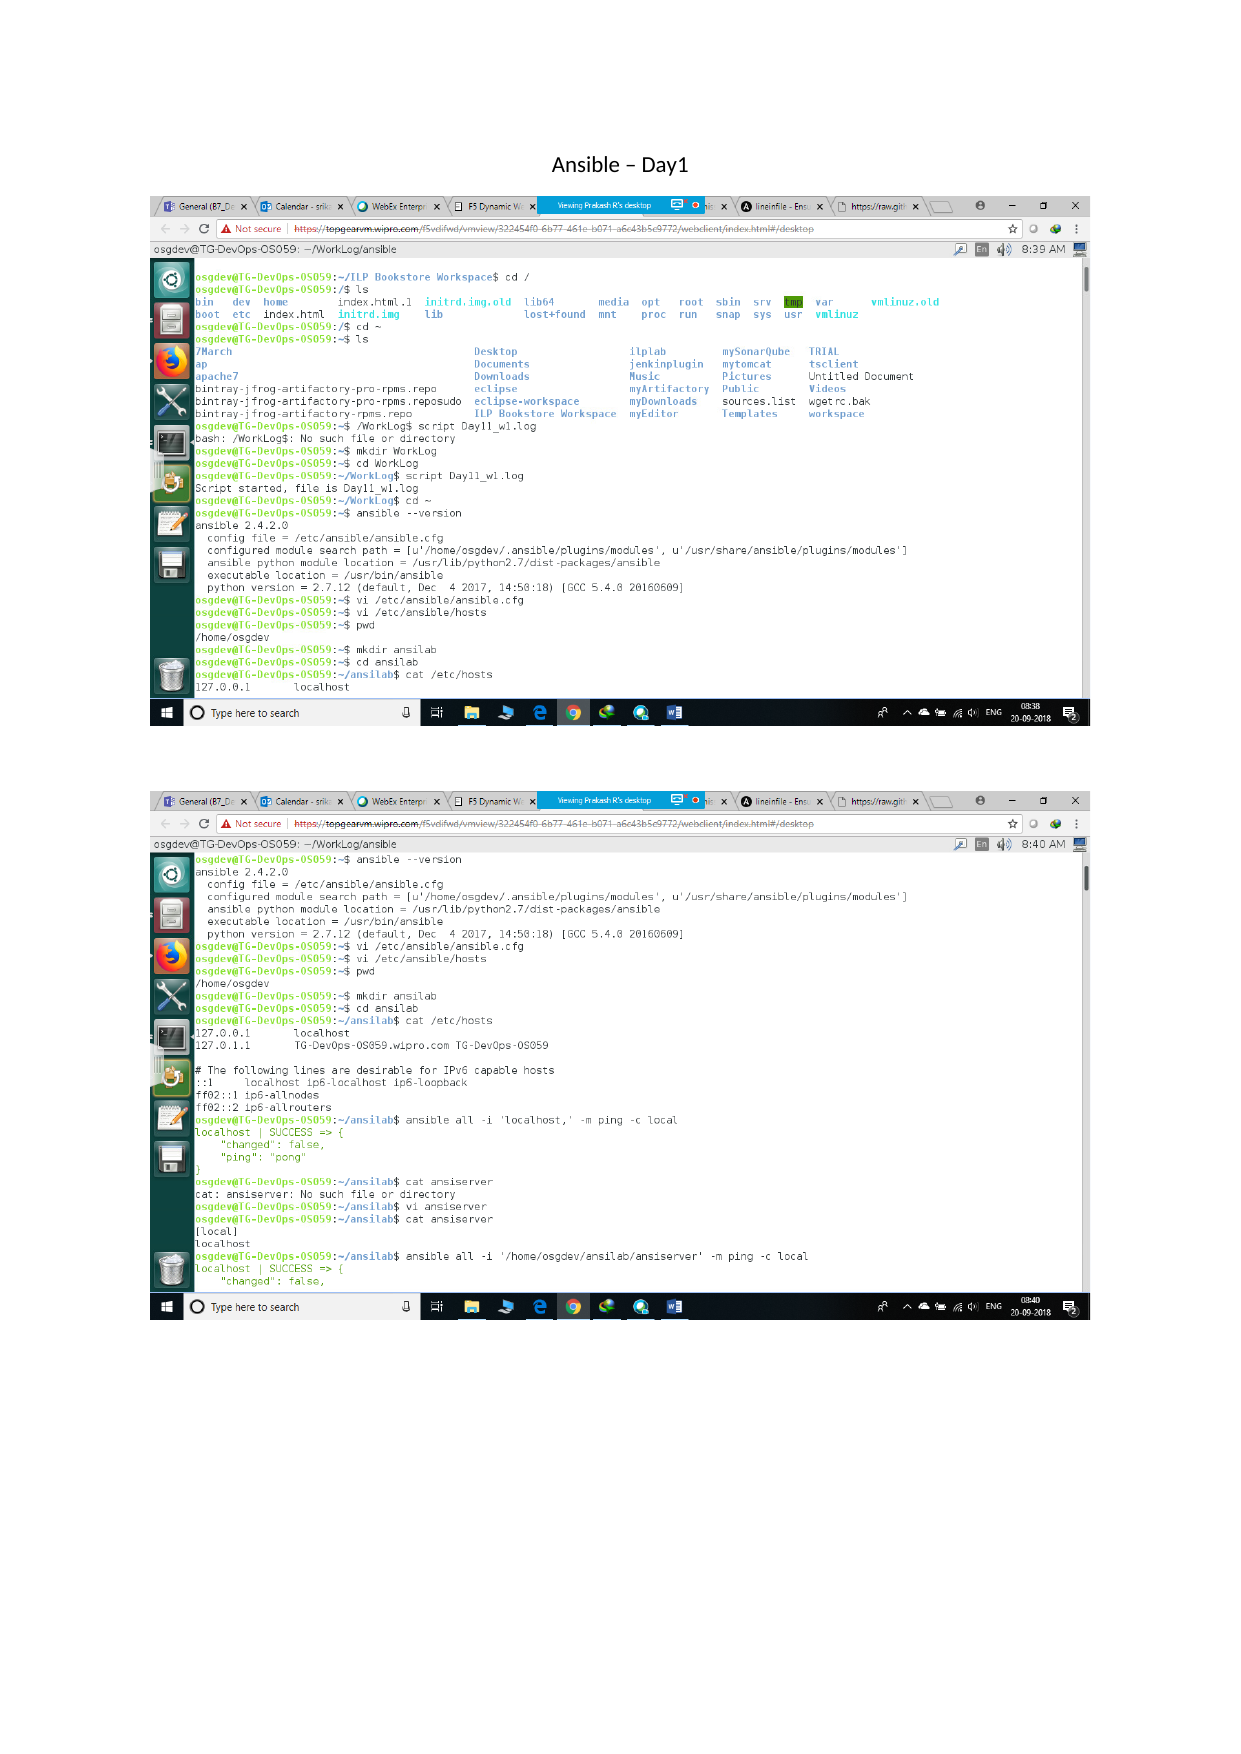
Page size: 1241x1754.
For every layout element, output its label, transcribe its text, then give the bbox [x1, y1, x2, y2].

text Ansible – Day1 [150, 150, 1090, 178]
picture [150, 196, 1091, 726]
picture [150, 791, 1091, 1320]
